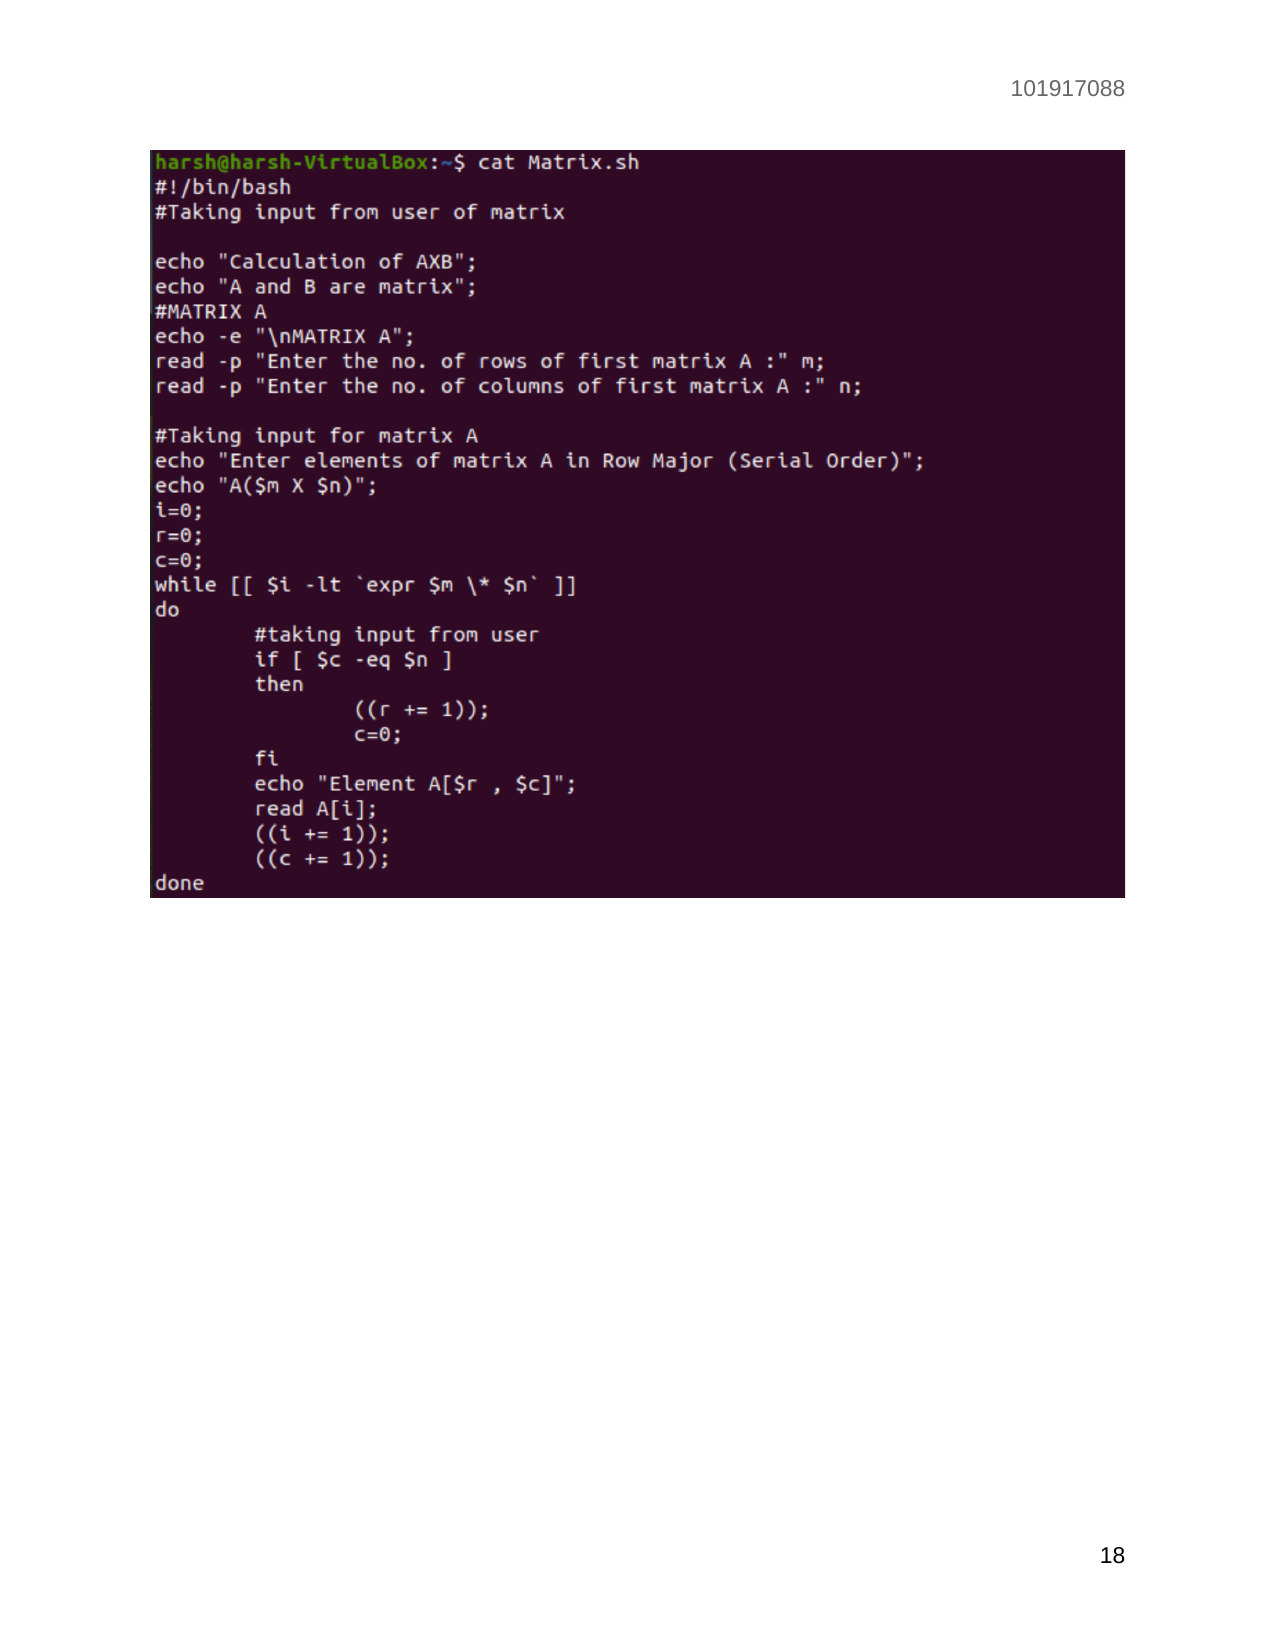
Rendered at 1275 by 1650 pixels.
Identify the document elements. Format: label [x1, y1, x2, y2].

picture [150, 150, 1125, 898]
